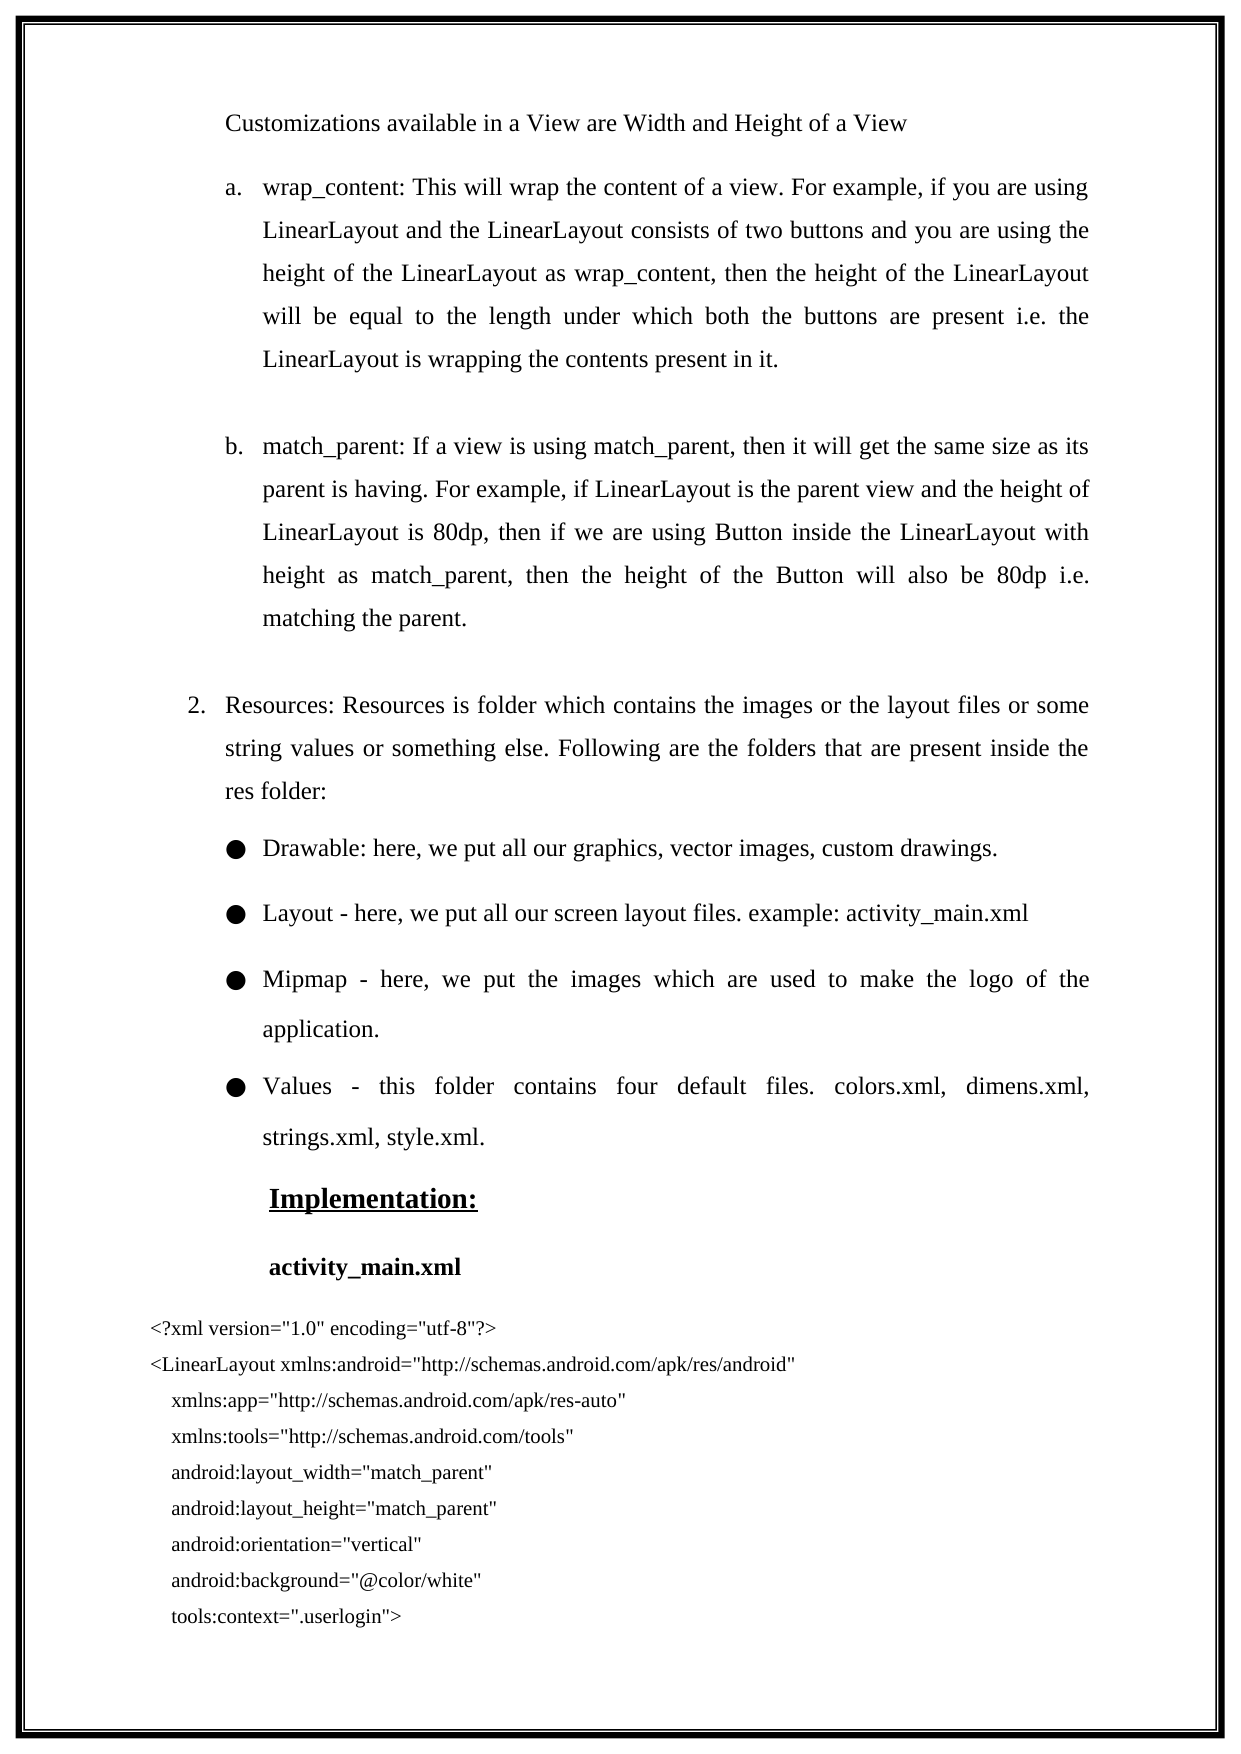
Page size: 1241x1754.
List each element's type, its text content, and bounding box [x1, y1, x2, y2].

text Customizations available in a View are Width and Height of a View [225, 108, 1205, 137]
text <LinearLayout xmlns:android="http://schemas.android.com/apk/res/android" xmlns:app="http://schemas.android.com/apk/res-auto" xmlns:tools="http://schemas.android.com/tools" android:layout_width="match_parent" android:layout_height="match_parent" [150, 1352, 795, 1520]
list Layout - here, we put all our screen layout files. example: activity_main.xml [225, 884, 1205, 936]
list Drawable: here, we put all our graphics, vector images, custom drawings. [225, 819, 1205, 870]
text android:orientation="vertical" android:background="@color/white" tools:context=".userlogin"> [171, 1532, 519, 1628]
text <?xml version="1.0" encoding="utf-8"?> [150, 1316, 1205, 1340]
list wrap_content: This will wrap the content of a view. For example, if you are using LinearLayout and the LinearLayout consists of two buttons and you are using the height of the LinearLayout as wrap_content, then the height of the LinearLayout will be equal to the length under which both the buttons are present i.e. the LinearLayout is wrapping the contents present in it. [225, 172, 1090, 373]
list Values - this folder contains four default files. colors.xml, dimens.xml, strings.xml, style.xml. [225, 1057, 1090, 1150]
subtitle activity_main.xml [150, 1252, 1205, 1281]
list match_parent: If a view is using match_parent, then it will get the same size as its parent is having. For example, if LinearLayout is the parent view and the height of LinearLayout is 80dp, then if we are using Button inside the LinearLayout with height as match_parent, then the height of the Button will also be 80dp i.e. matching the parent. [225, 431, 1091, 632]
list Resources: Resources is folder which contains the images or the layout files or some string values or something else. Following are the folders that are present inside the res folder: [187, 690, 1090, 805]
list Mipmap - here, we put the images which are used to make the logo of the application. [225, 950, 1091, 1043]
subtitle Implementation: [150, 1181, 1205, 1215]
